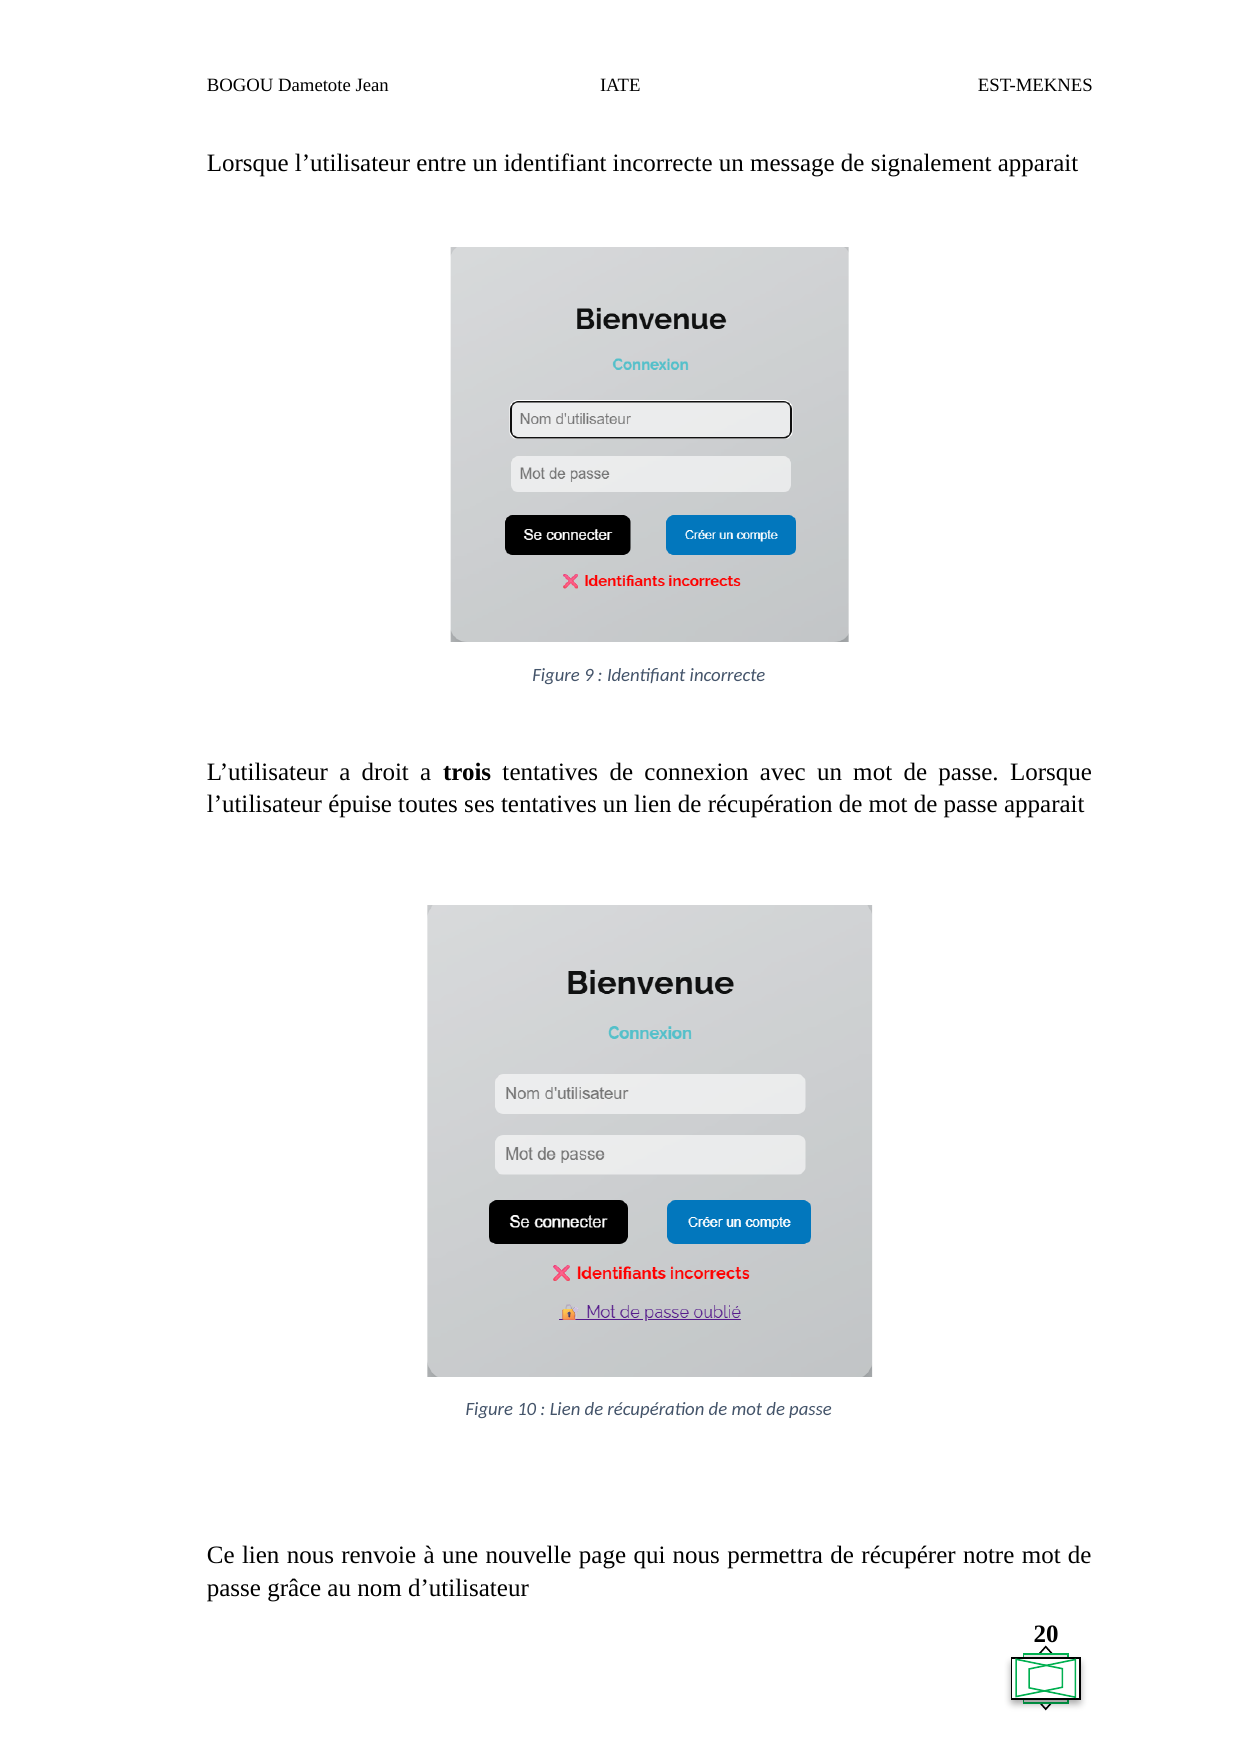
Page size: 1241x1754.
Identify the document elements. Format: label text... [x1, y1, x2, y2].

picture [450, 247, 849, 642]
text Figure 10 : Lien de récupération de mot de passe [207, 1397, 1093, 1420]
text Lorsque l’utilisateur entre un identifiant incorrecte un message de signalement apparait [207, 148, 1093, 176]
text L’utilisateur a droit a trois tentatives de connexion avec un mot de passe. Lorsque l’utilisateur épuise toutes ses tentatives un lien de récupération de mot de passe apparait [207, 757, 1093, 818]
text Ce lien nous renvoie à une nouvelle page qui nous permettra de récupérer notre mot de passe grâce au nom d’utilisateur [207, 1540, 1093, 1602]
text Figure 9 : Identifiant incorrecte [207, 663, 1093, 686]
picture [427, 905, 873, 1377]
